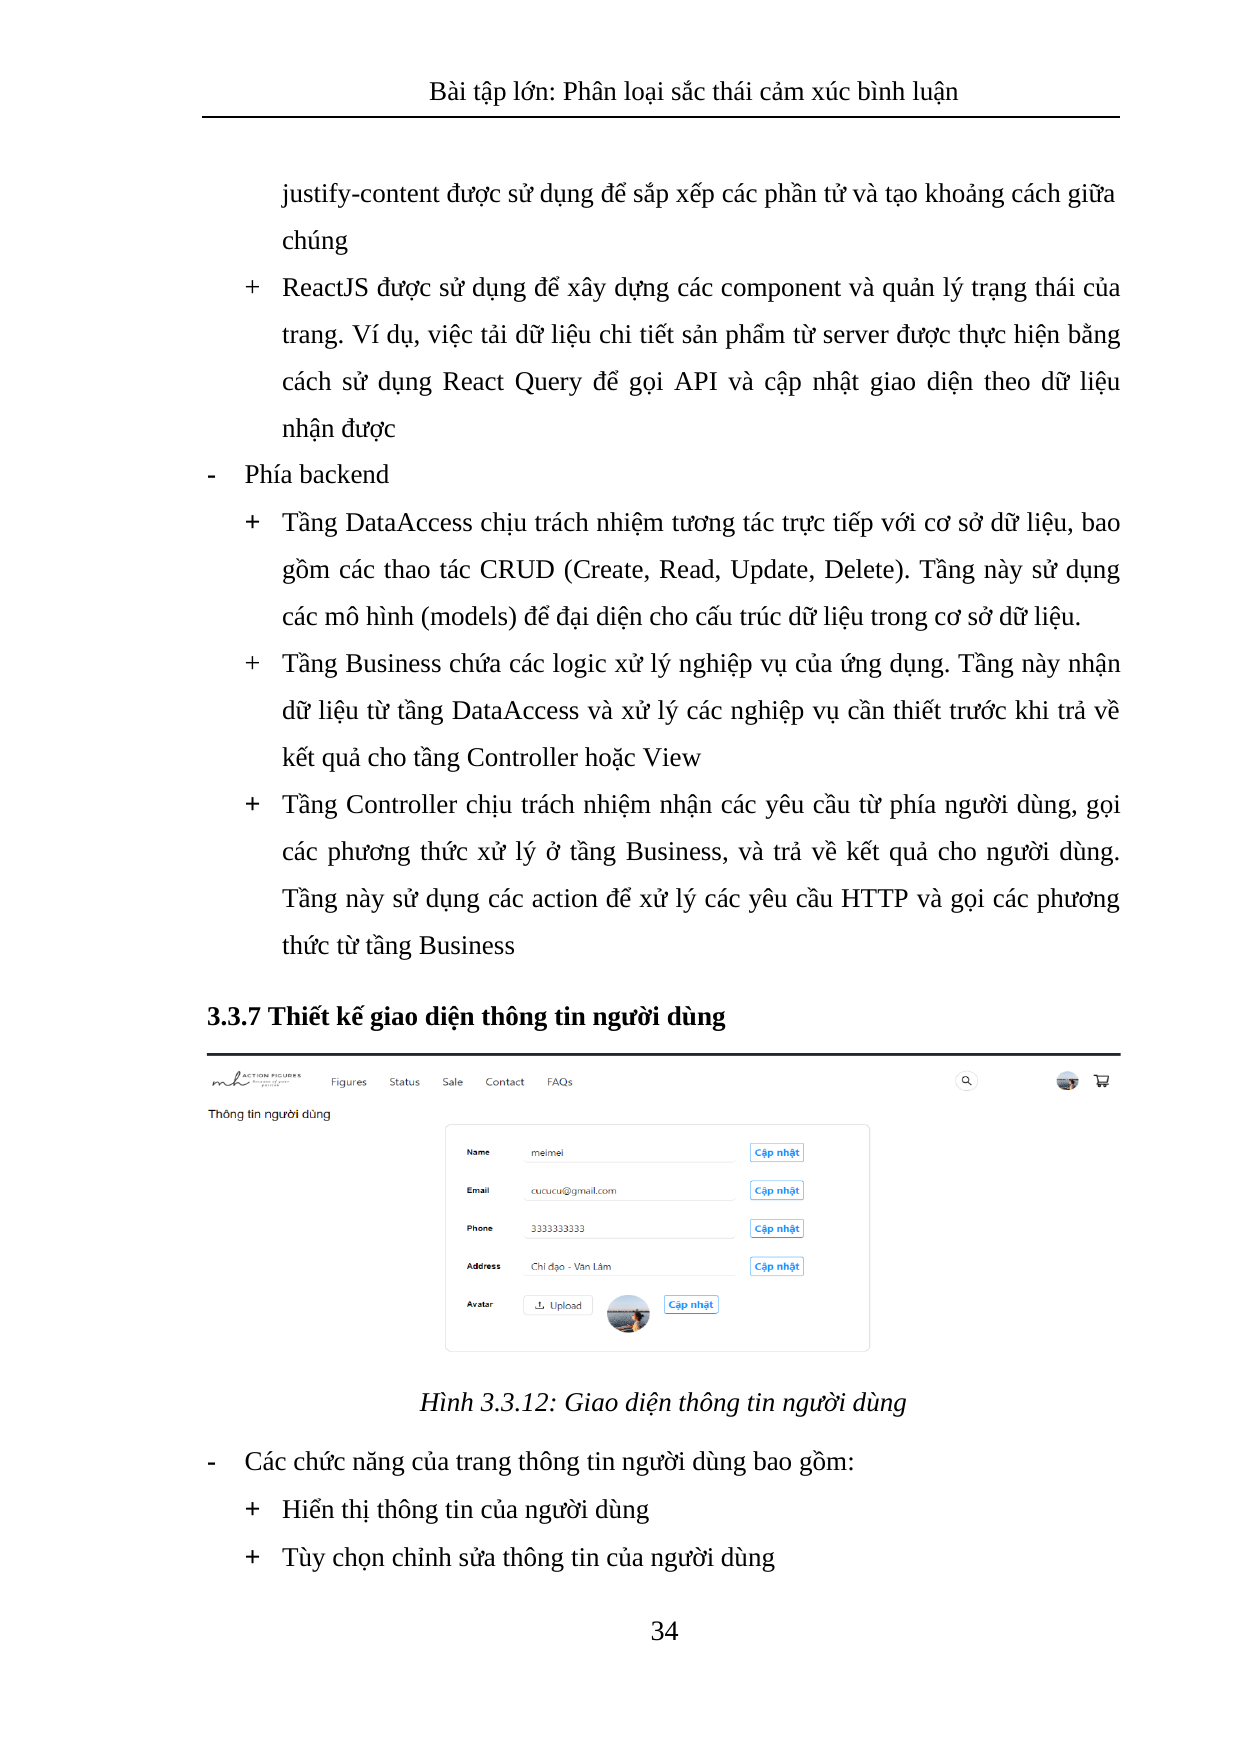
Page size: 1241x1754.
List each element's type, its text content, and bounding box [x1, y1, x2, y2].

list Tầng Controller chịu trách nhiệm nhận các yêu cầu từ phía người dùng, gọi các phương thức xử lý ở tầng Business, và trả về kết quả cho người dùng. Tầng này sử dụng các action để xử lý các yêu cầu HTTP và gọi các phương thức từ tầng Business [244, 788, 1122, 960]
picture [206, 1053, 1121, 1371]
subtitle Thiết kế giao diện thông tin người dùng [207, 1001, 1122, 1032]
list Phía backend [207, 458, 1122, 489]
list Tầng Business chứa các logic xử lý nghiệp vụ của ứng dụng. Tầng này nhận dữ liệu từ tầng DataAccess và xử lý các nghiệp vụ cần thiết trước khi trả về kết quả cho tầng Controller hoặc View [244, 646, 1122, 772]
list Các chức năng của trang thông tin người dùng bao gồm: [207, 1445, 1122, 1476]
list Tùy chọn chỉnh sửa thông tin của người dùng [244, 1540, 1122, 1573]
list Hiển thị thông tin của người dùng [244, 1492, 1122, 1524]
list ReactJS được sử dụng để xây dựng các component và quản lý trạng thái của trang. Ví dụ, việc tải dữ liệu chi tiết sản phẩm từ server được thực hiện bằng cách sử dụng React Query để gọi API và cập nhật giao diện theo dữ liệu nhận được [244, 271, 1122, 443]
list Tầng DataAccess chịu trách nhiệm tương tác trực tiếp với cơ sở dữ liệu, bao gồm các thao tác CRUD (Create, Read, Update, Delete). Tầng này sử dụng các mô hình (models) để đại diện cho cấu trúc dữ liệu trong cơ sở dữ liệu. [244, 505, 1122, 631]
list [244, 177, 1122, 255]
